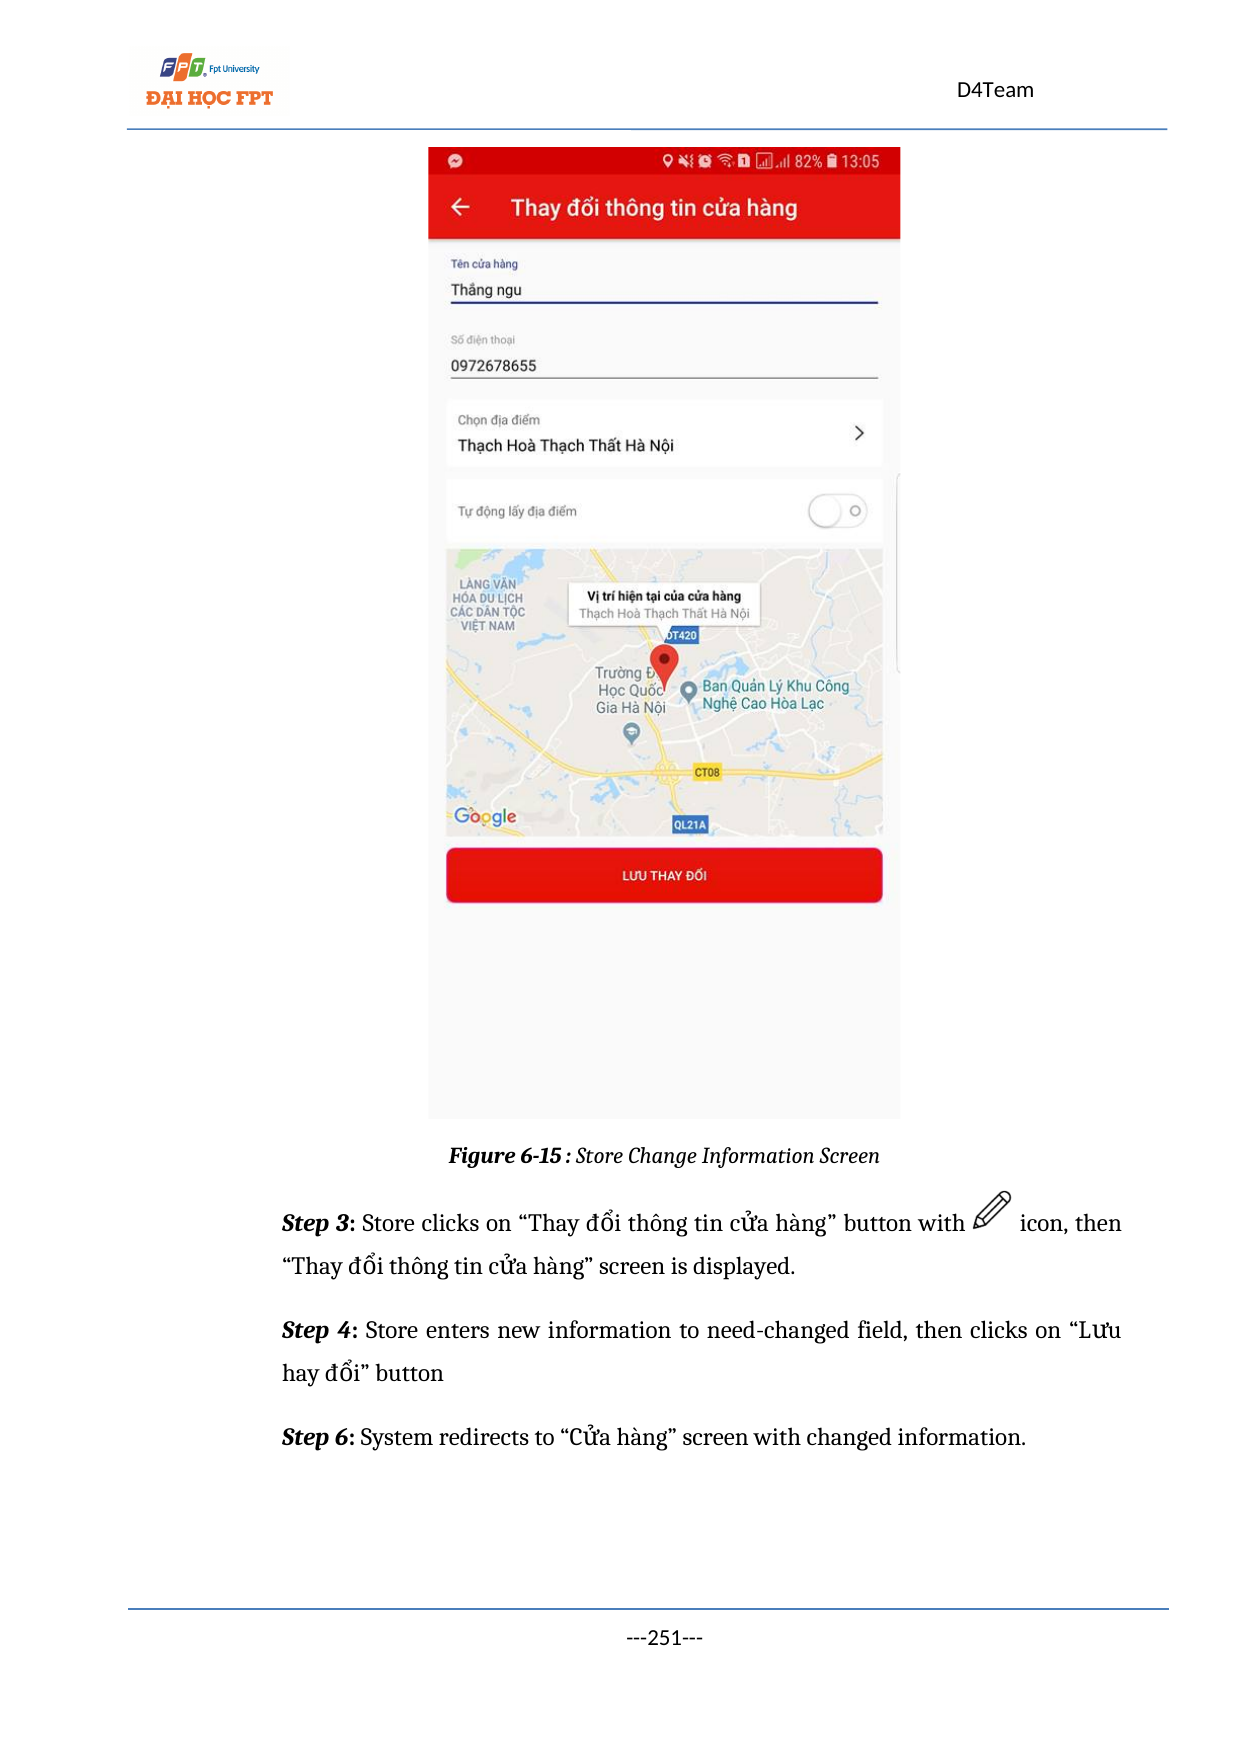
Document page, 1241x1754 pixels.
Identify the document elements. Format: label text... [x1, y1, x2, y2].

picture [973, 1191, 1011, 1229]
text Figure 6-15 : Store Change Information Screen [207, 1143, 1122, 1169]
text Step 4: Store enters new information to need-changed field, then clicks on “Lưu hay đổi” button [282, 1316, 1122, 1388]
picture [428, 147, 901, 1119]
text Step 6: System redirects to “Cửa hàng” screen with changed information. [207, 1423, 1122, 1452]
picture [129, 46, 290, 116]
text Step 3: Store clicks on “Thay đổi thông tin cửa hàng” button with icon, then “Thay đổi thông tin cửa hàng” screen is displayed. [282, 1190, 1122, 1281]
